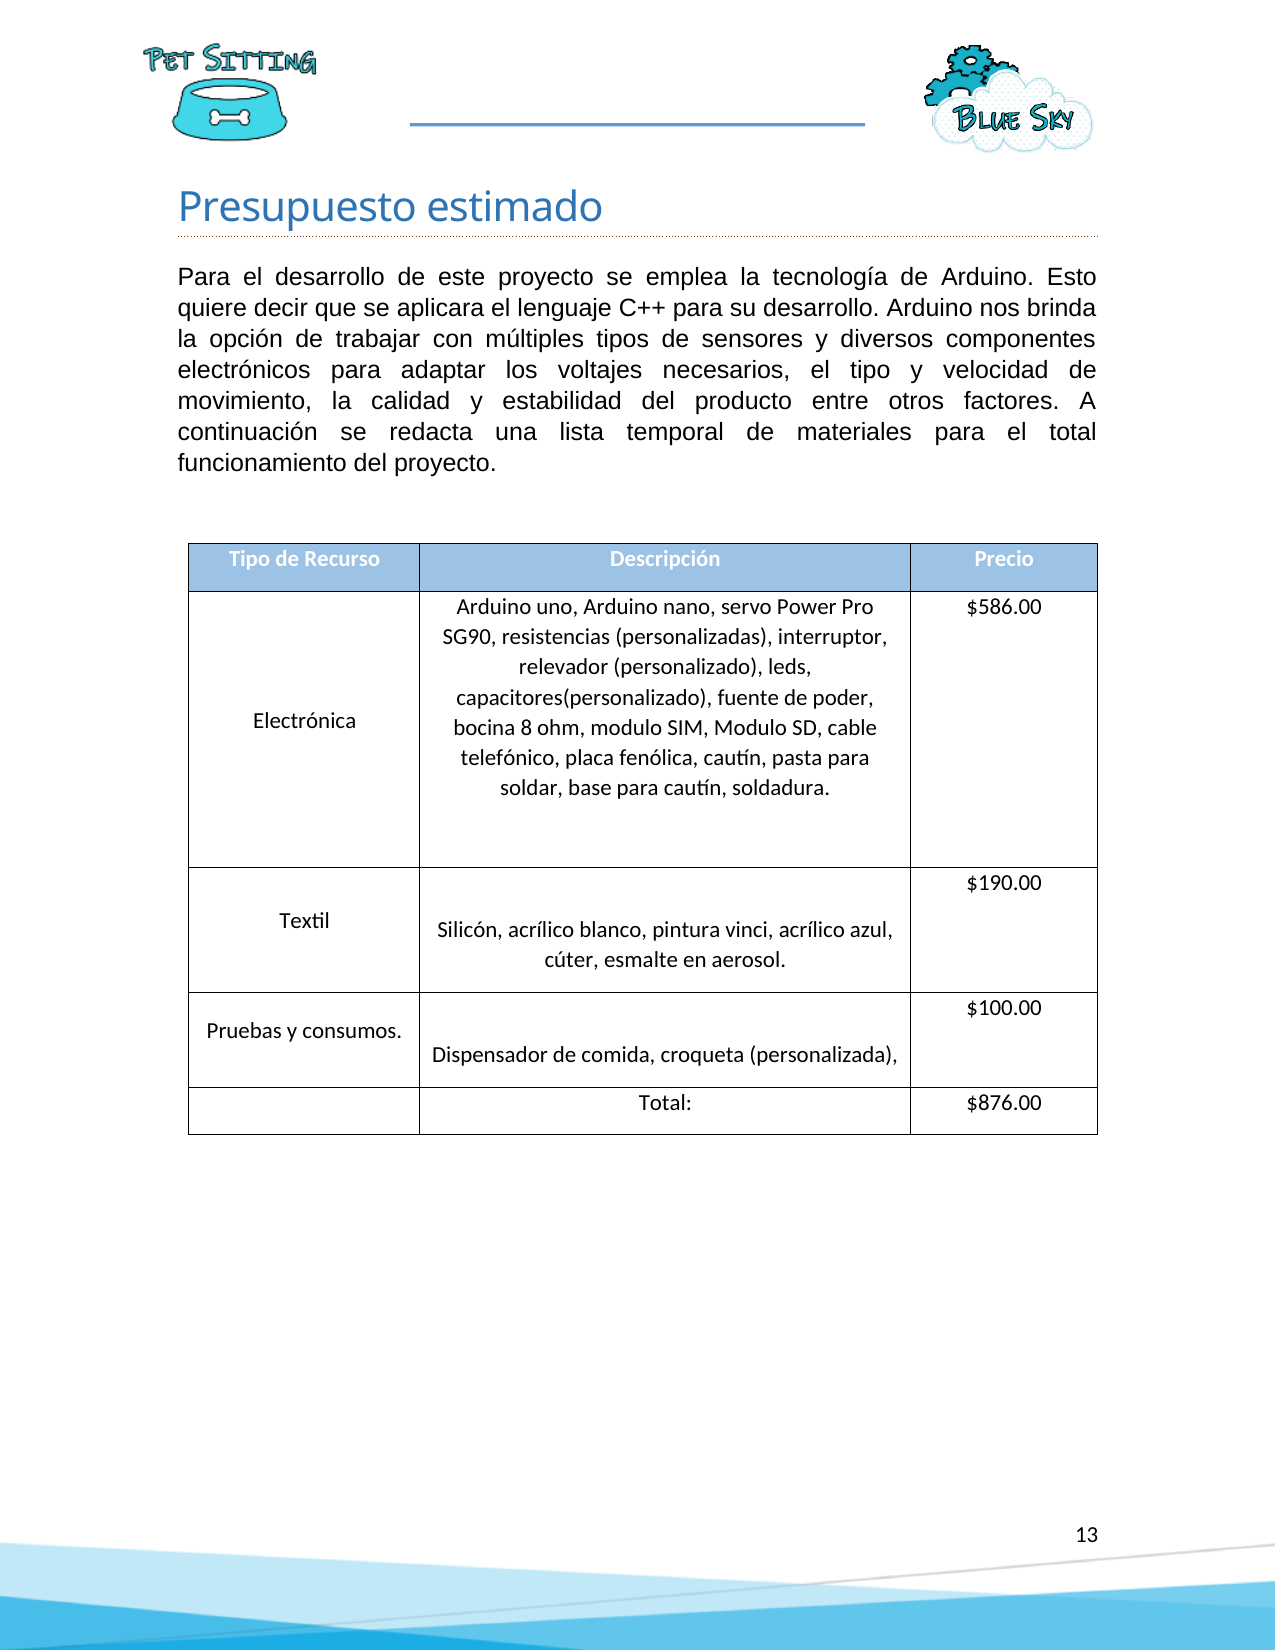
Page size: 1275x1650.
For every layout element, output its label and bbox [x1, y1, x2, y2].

picture [0, 1504, 1275, 1650]
picture [137, 31, 326, 148]
picture [918, 45, 1098, 157]
